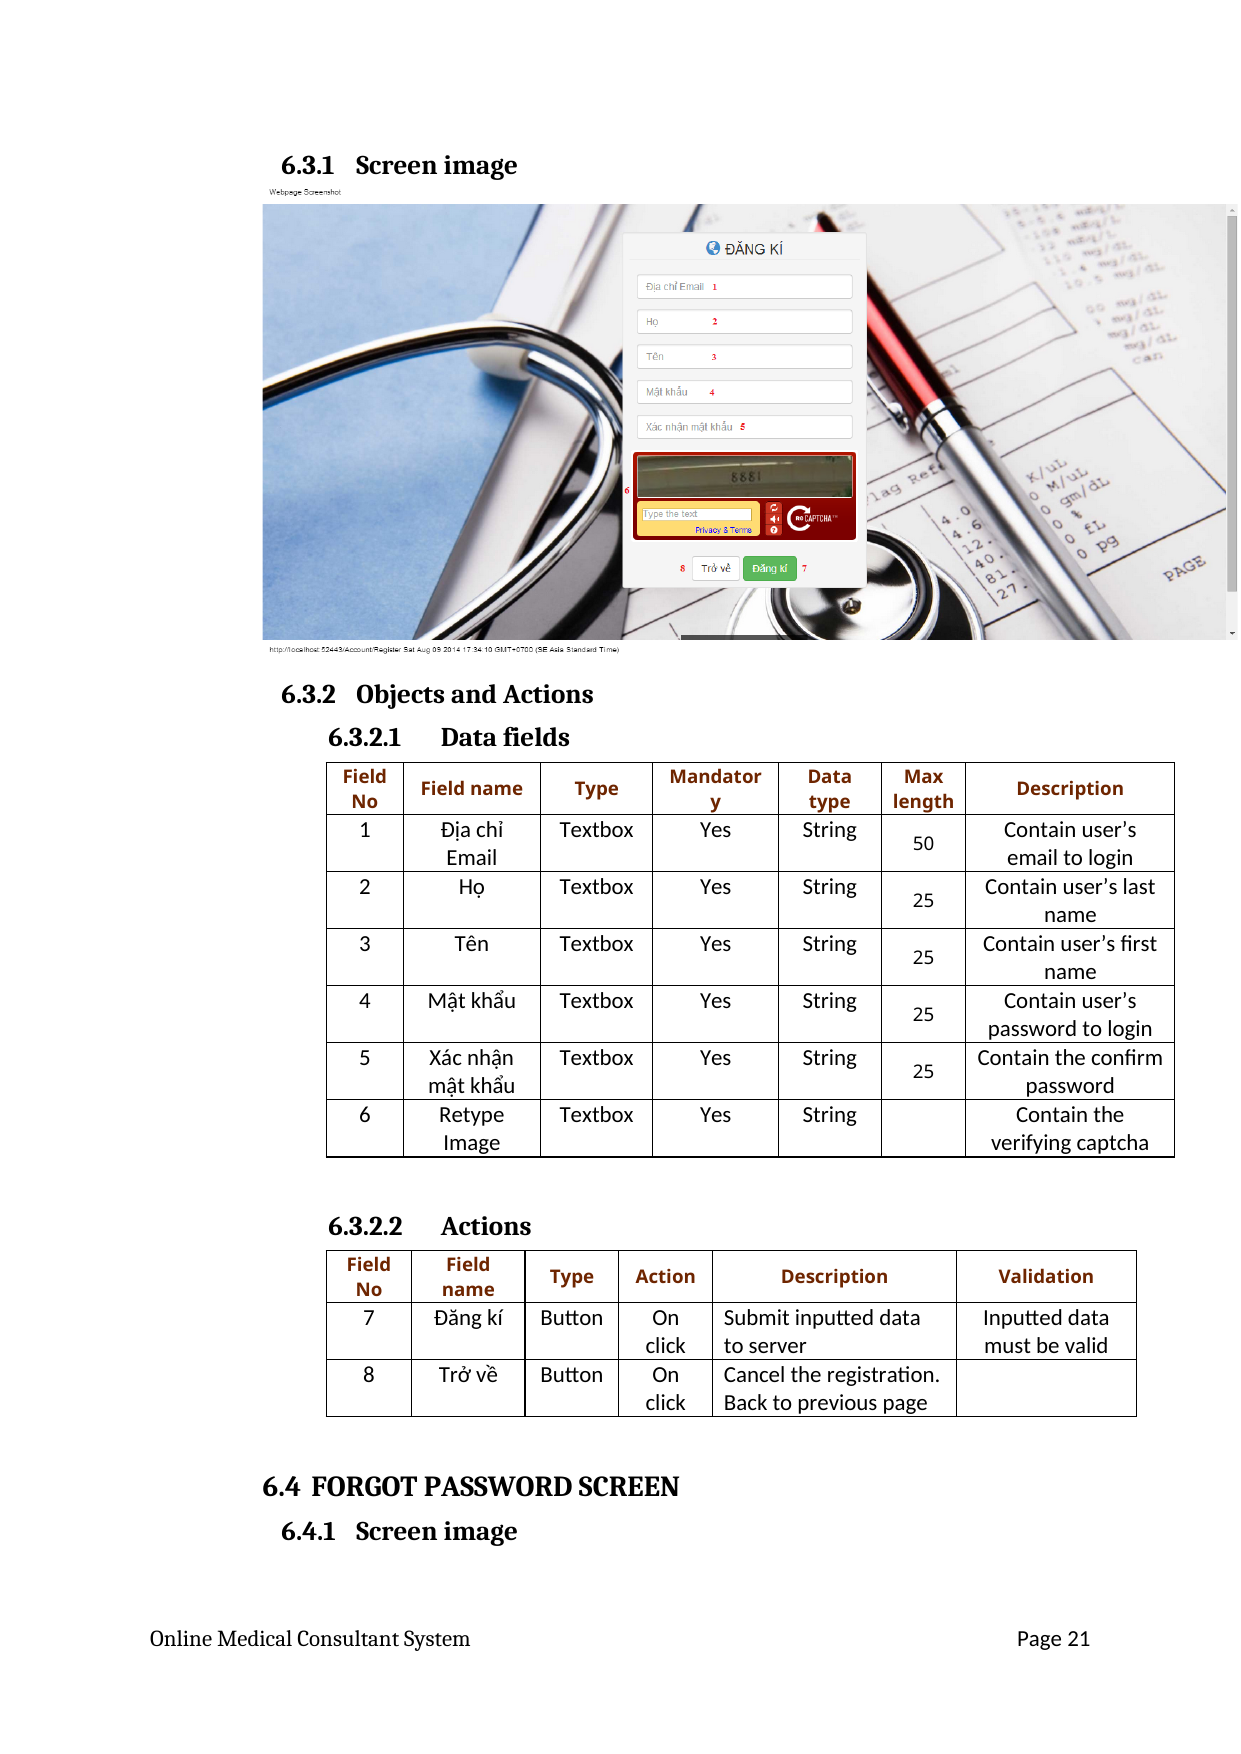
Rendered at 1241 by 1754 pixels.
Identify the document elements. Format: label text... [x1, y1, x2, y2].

table_cell Textbox [541, 1100, 652, 1156]
table_cell String [779, 1100, 881, 1156]
table_cell Yes [653, 815, 778, 871]
table_cell Xác nhận mật khẩu [404, 1043, 540, 1099]
table_cell Đăng kí [412, 1303, 524, 1359]
table_cell Submit inputted data to server [713, 1303, 956, 1359]
table_cell String [779, 986, 881, 1042]
table_cell [882, 1100, 965, 1156]
table_header Validation [957, 1251, 1136, 1302]
table_cell 25 [882, 929, 965, 985]
table_header Data type [779, 763, 881, 814]
table_cell Yes [653, 872, 778, 928]
table_cell String [779, 872, 881, 928]
table_cell 8 [327, 1360, 411, 1416]
table_header Field No [327, 763, 403, 814]
table_cell Yes [653, 929, 778, 985]
table_header Description [713, 1251, 956, 1302]
table_cell Button [526, 1303, 618, 1359]
subtitle Objects and Actions [281, 679, 1090, 710]
table_cell Retype Image [404, 1100, 540, 1156]
subtitle Screen image [281, 1516, 1090, 1547]
table_cell 4 [327, 986, 403, 1042]
table_header Type [526, 1251, 618, 1302]
table_cell 25 [882, 872, 965, 928]
table_cell 5 [327, 1043, 403, 1099]
table_header Mandatory [653, 763, 778, 814]
table_cell On click [619, 1303, 712, 1359]
table_cell 25 [882, 986, 965, 1042]
table_cell Họ [404, 872, 540, 928]
picture [262, 189, 1238, 654]
table_cell Yes [653, 986, 778, 1042]
table_header Action [619, 1251, 712, 1302]
table_cell Contain user’s email to login [966, 815, 1174, 871]
table_cell 25 [882, 1043, 965, 1099]
table_cell Yes [653, 1100, 778, 1156]
table_cell [957, 1360, 1136, 1416]
table_cell Textbox [541, 986, 652, 1042]
table_cell Địa chỉ Email [404, 815, 540, 871]
subtitle Actions [328, 1211, 1090, 1242]
table_header Field name [404, 763, 540, 814]
table_cell String [779, 1043, 881, 1099]
table_cell Contain the verifying captcha [966, 1100, 1174, 1156]
table_header Max length [882, 763, 965, 814]
table_cell Textbox [541, 929, 652, 985]
table_cell Textbox [541, 872, 652, 928]
table_header Field name [412, 1251, 524, 1302]
table_cell Contain user’s password to login [966, 986, 1174, 1042]
table_cell Yes [653, 1043, 778, 1099]
table_cell String [779, 929, 881, 985]
table_cell 50 [882, 815, 965, 871]
table_cell String [779, 815, 881, 871]
table_cell 2 [327, 872, 403, 928]
table_cell 1 [327, 815, 403, 871]
table_cell Textbox [541, 815, 652, 871]
table_cell Inputted data must be valid [957, 1303, 1136, 1359]
subtitle Data fields [328, 722, 1090, 753]
table_cell 3 [327, 929, 403, 985]
table_cell Trở về [412, 1360, 524, 1416]
table_cell Contain user’s last name [966, 872, 1174, 928]
table_cell Cancel the registration. Back to previous page [713, 1360, 956, 1416]
table_cell Mật khẩu [404, 986, 540, 1042]
table_cell On click [619, 1360, 712, 1416]
table_cell Button [526, 1360, 618, 1416]
table_cell Contain user’s first name [966, 929, 1174, 985]
subtitle FORGOT PASSWORD SCREEN [262, 1470, 1090, 1504]
table_cell 7 [327, 1303, 411, 1359]
subtitle Screen image [281, 150, 1090, 181]
table_cell Contain the confirm password [966, 1043, 1174, 1099]
table_header Field No [327, 1251, 411, 1302]
table_header Type [541, 763, 652, 814]
table_cell Textbox [541, 1043, 652, 1099]
table_cell Tên [404, 929, 540, 985]
table_header Description [966, 763, 1174, 814]
table_cell 6 [327, 1100, 403, 1156]
